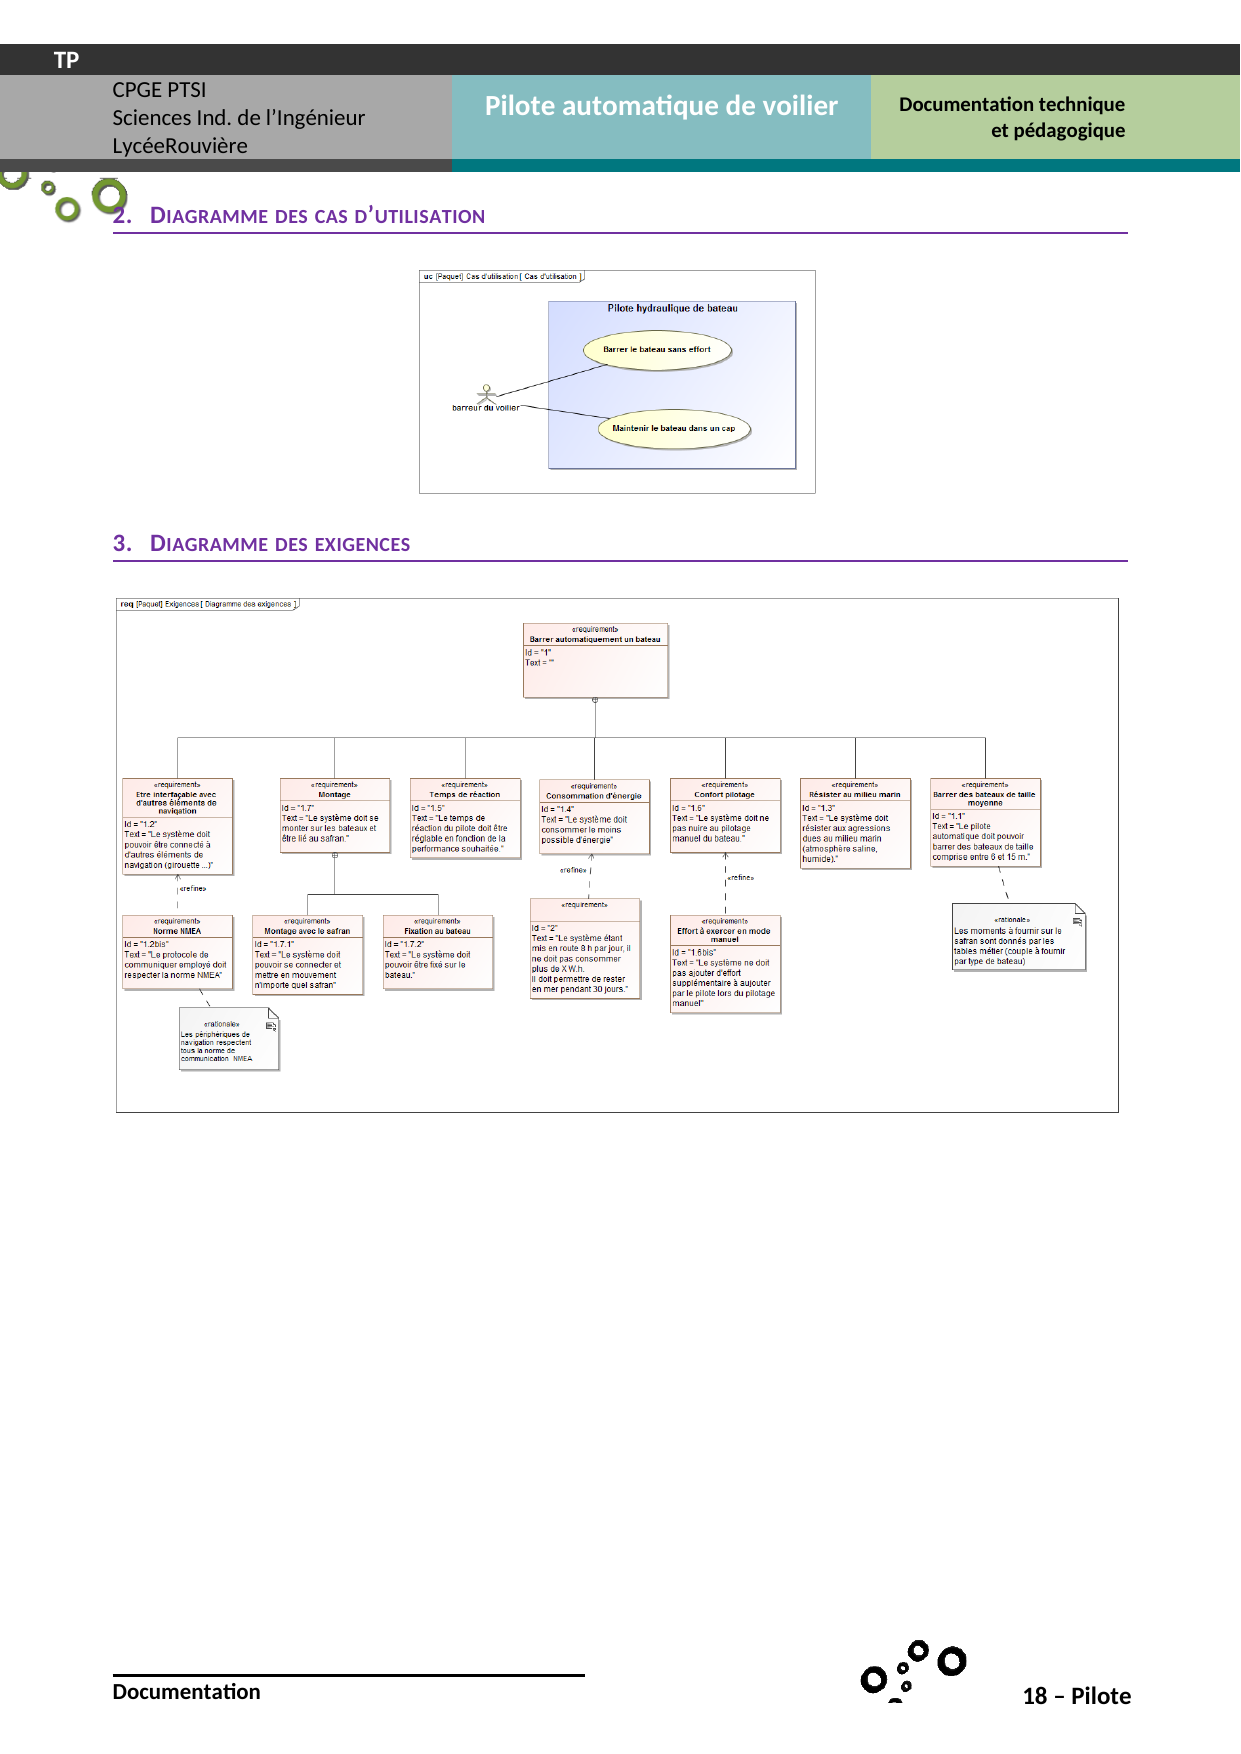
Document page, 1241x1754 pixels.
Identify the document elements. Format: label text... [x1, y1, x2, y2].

subtitle Diagramme des exigences [112, 528, 1128, 562]
picture [860, 1640, 967, 1703]
picture [416, 266, 825, 503]
picture [0, 172, 128, 224]
subtitle Diagramme des cas d’utilisation [112, 199, 1128, 234]
picture [112, 594, 1128, 1122]
